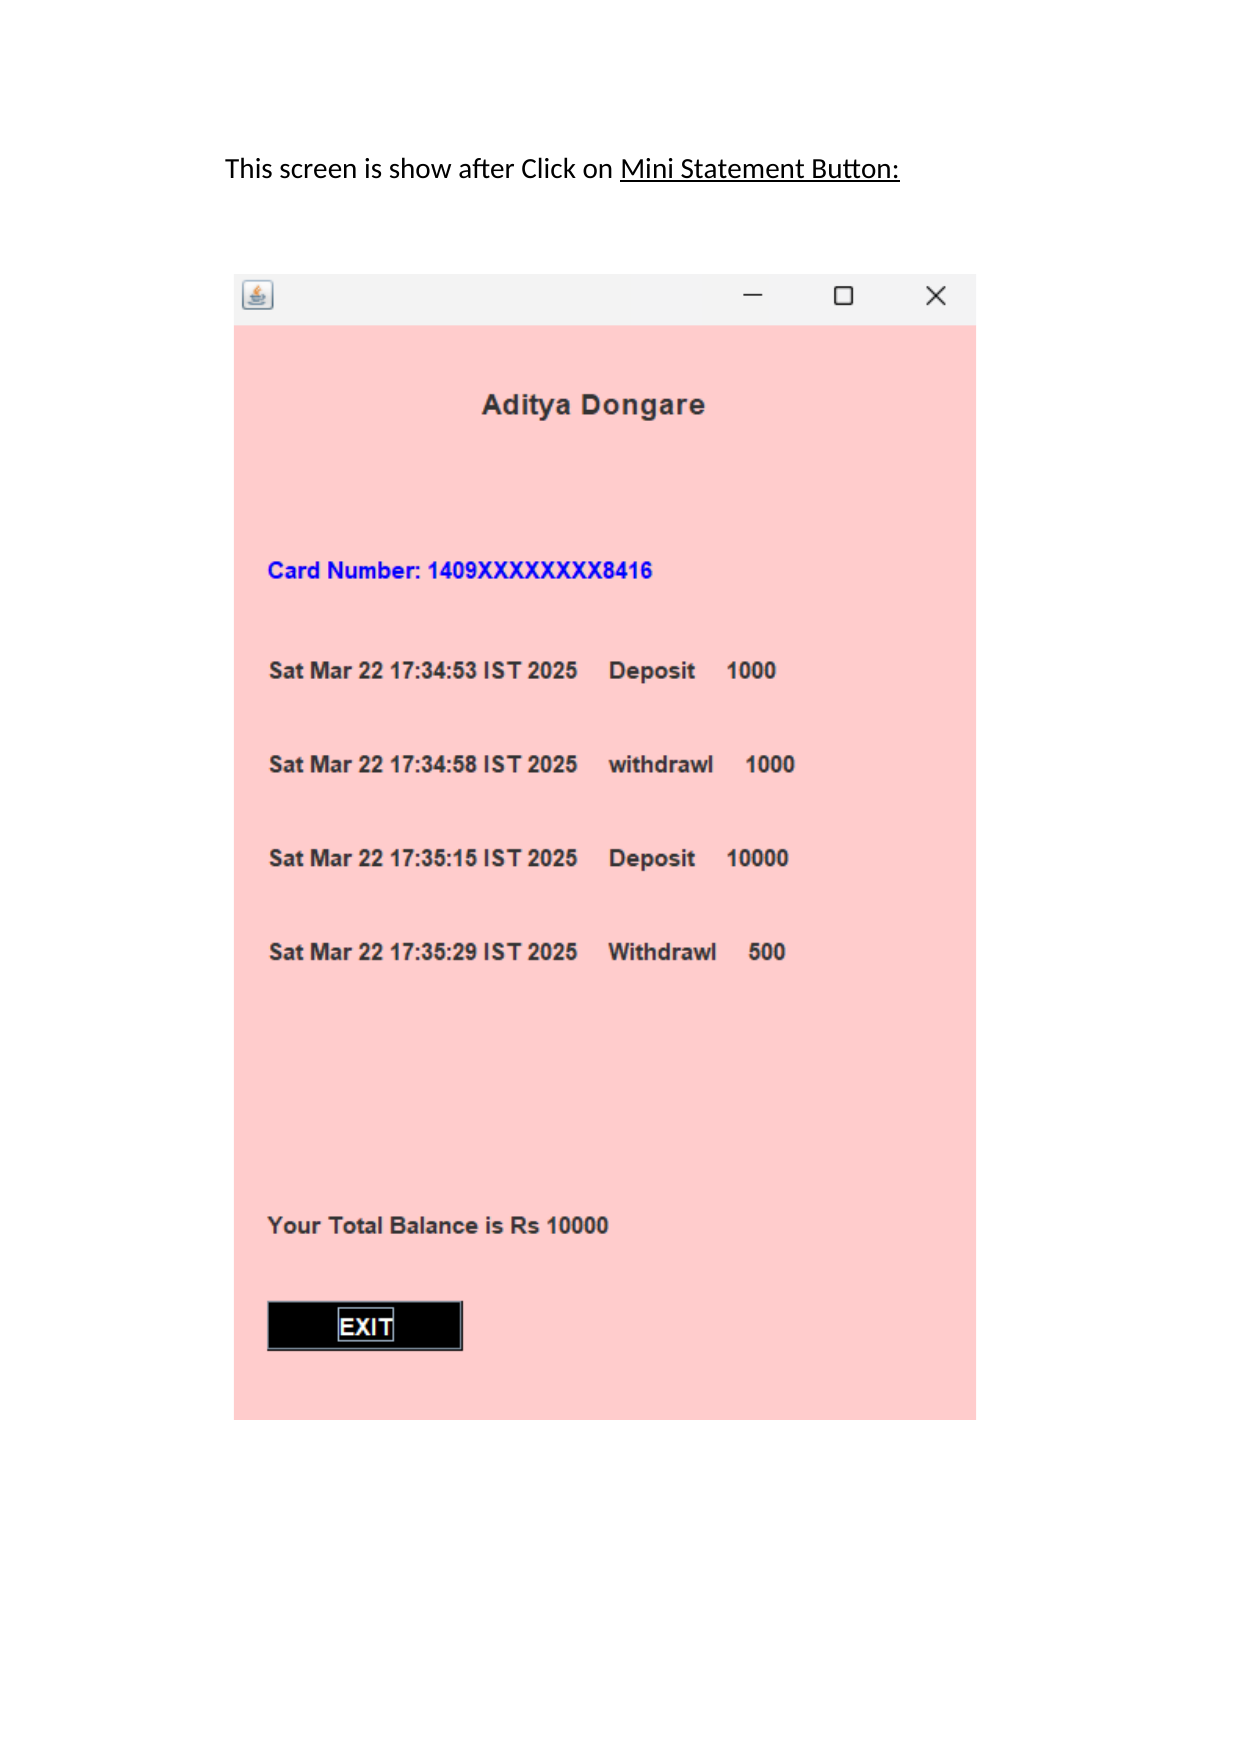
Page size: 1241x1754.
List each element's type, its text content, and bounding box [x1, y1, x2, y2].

picture [233, 274, 977, 1420]
list This screen is show after Click on Mini Statement Button: [225, 150, 1090, 186]
